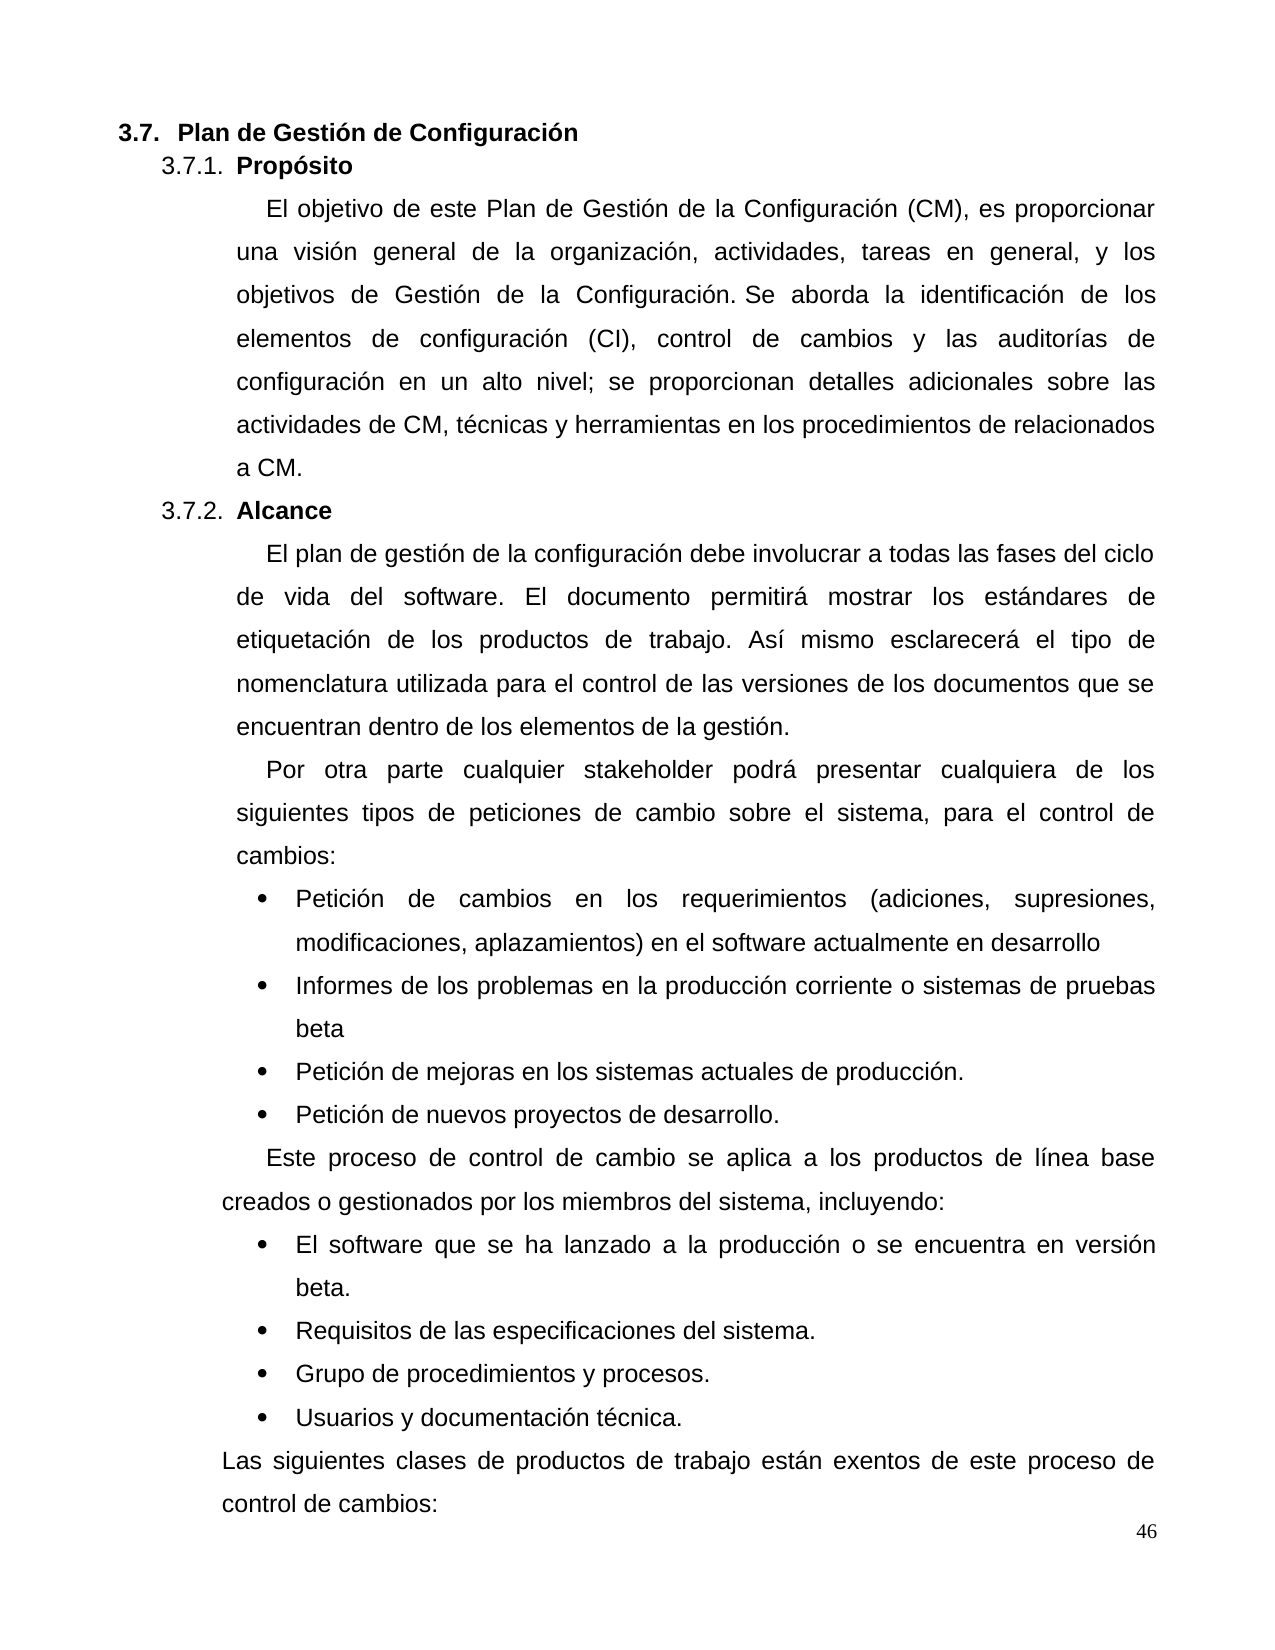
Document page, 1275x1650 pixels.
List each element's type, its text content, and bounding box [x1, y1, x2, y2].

list Petición de nuevos proyectos de desarrollo. [258, 1100, 1157, 1129]
list Propósito [161, 151, 1157, 180]
list Alcance [161, 496, 1157, 525]
list Petición de cambios en los requerimientos (adiciones, supresiones, modificaciones, aplazamientos) en el software actualmente en desarrollo [258, 884, 1157, 956]
list El plan de gestión de la configuración debe involucrar a todas las fases del ciclo de vida del software. El documento permitirá mostrar los estándares de etiquetación de los productos de trabajo. Así mismo esclarecerá el tipo de nomenclatura utilizada para el control de las versiones de los documentos que se encuentran dentro de los elementos de la gestión. [236, 539, 1157, 741]
list Informes de los problemas en la producción corriente o sistemas de pruebas beta [258, 971, 1157, 1043]
list Las siguientes clases de productos de trabajo están exentos de este proceso de control de cambios: [222, 1446, 1157, 1518]
list Grupo de procedimientos y procesos. [258, 1359, 1157, 1388]
list Usuarios y documentación técnica. [258, 1402, 1157, 1431]
list Requisitos de las especificaciones del sistema. [258, 1316, 1157, 1345]
list Petición de mejoras en los sistemas actuales de producción. [258, 1057, 1157, 1086]
list Plan de Gestión de Configuración [118, 118, 1157, 147]
list Este proceso de control de cambio se aplica a los productos de línea base creados o gestionados por los miembros del sistema, incluyendo: [222, 1143, 1157, 1215]
list Por otra parte cualquier stakeholder podrá presentar cualquiera de los siguientes tipos de peticiones de cambio sobre el sistema, para el control de cambios: [236, 755, 1157, 870]
list El objetivo de este Plan de Gestión de la Configuración (CM), es proporcionar una visión general de la organización, actividades, tareas en general, y los objetivos de Gestión de la Configuración. Se aborda la identificación de los elementos de configuración (CI), control de cambios y las auditorías de configuración en un alto nivel; se proporcionan detalles adicionales sobre las actividades de CM, técnicas y herramientas en los procedimientos de relacionados a CM. [236, 194, 1157, 482]
list El software que se ha lanzado a la producción o se encuentra en versión beta. [258, 1230, 1157, 1302]
